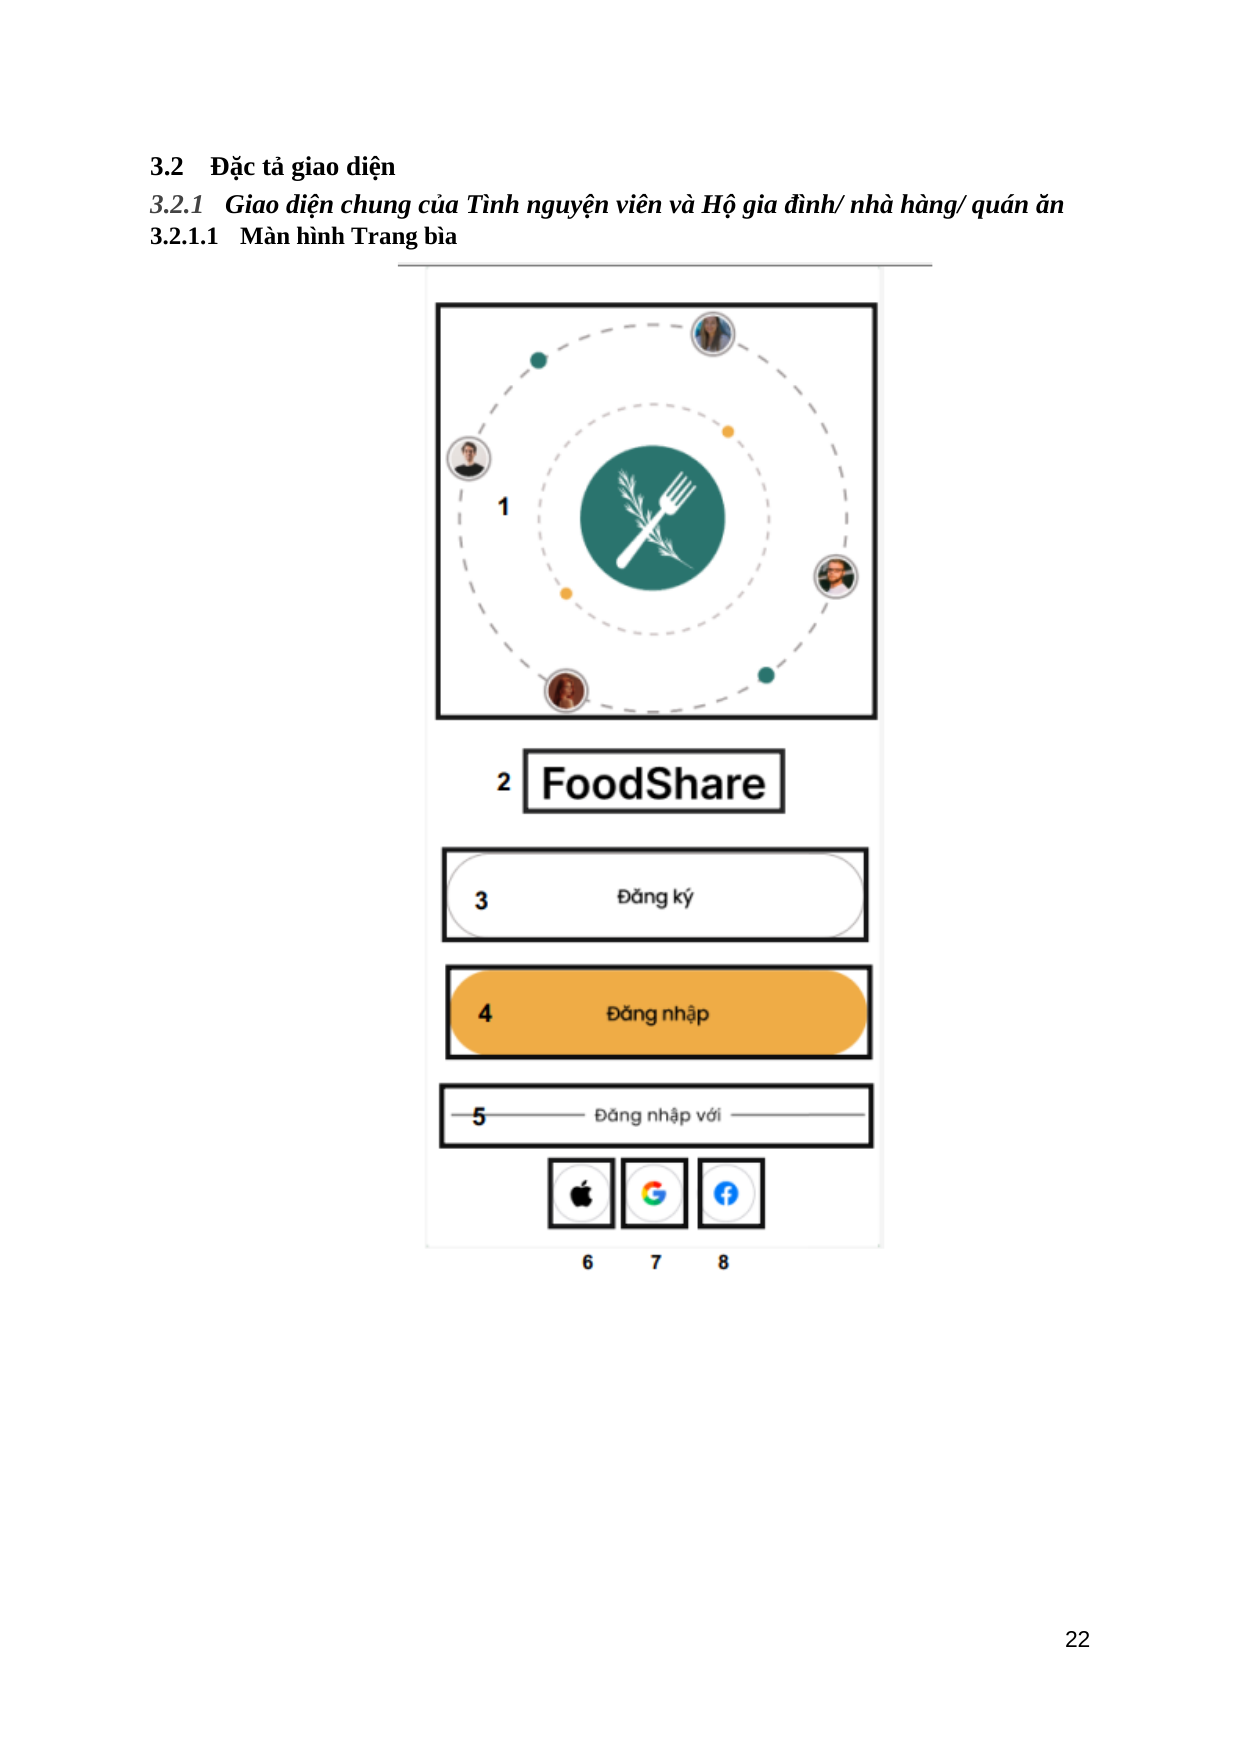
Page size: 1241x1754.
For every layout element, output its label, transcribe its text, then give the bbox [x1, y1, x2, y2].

subtitle Giao diện chung của Tình nguyện viên và Hộ gia đình/ nhà hàng/ quán ăn [150, 188, 1090, 219]
subtitle Đặc tả giao diện [150, 150, 1090, 181]
subtitle Màn hình Trang bìa [150, 221, 1090, 250]
picture [397, 262, 933, 1310]
